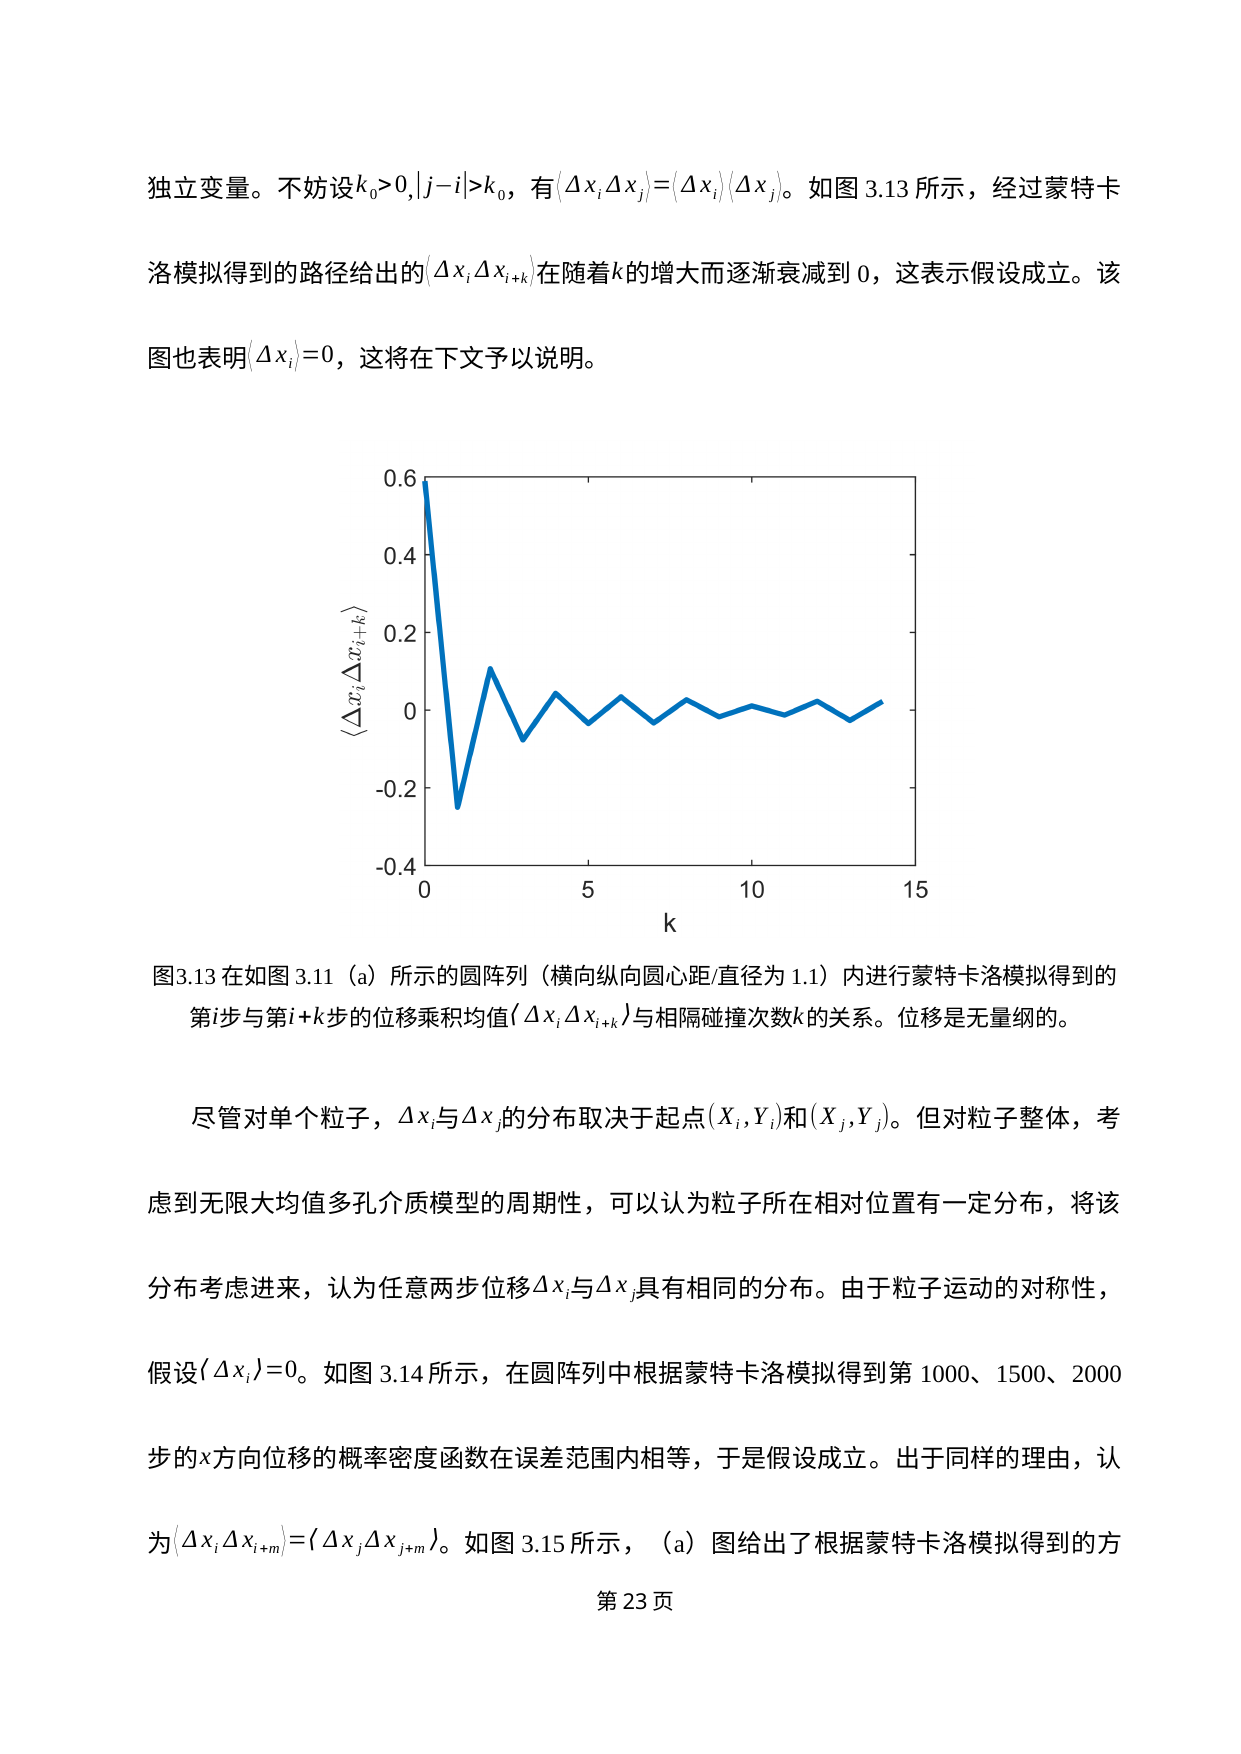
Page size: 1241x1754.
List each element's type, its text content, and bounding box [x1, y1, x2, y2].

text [148, 153, 1122, 390]
picture [338, 440, 976, 938]
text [148, 1083, 1122, 1575]
